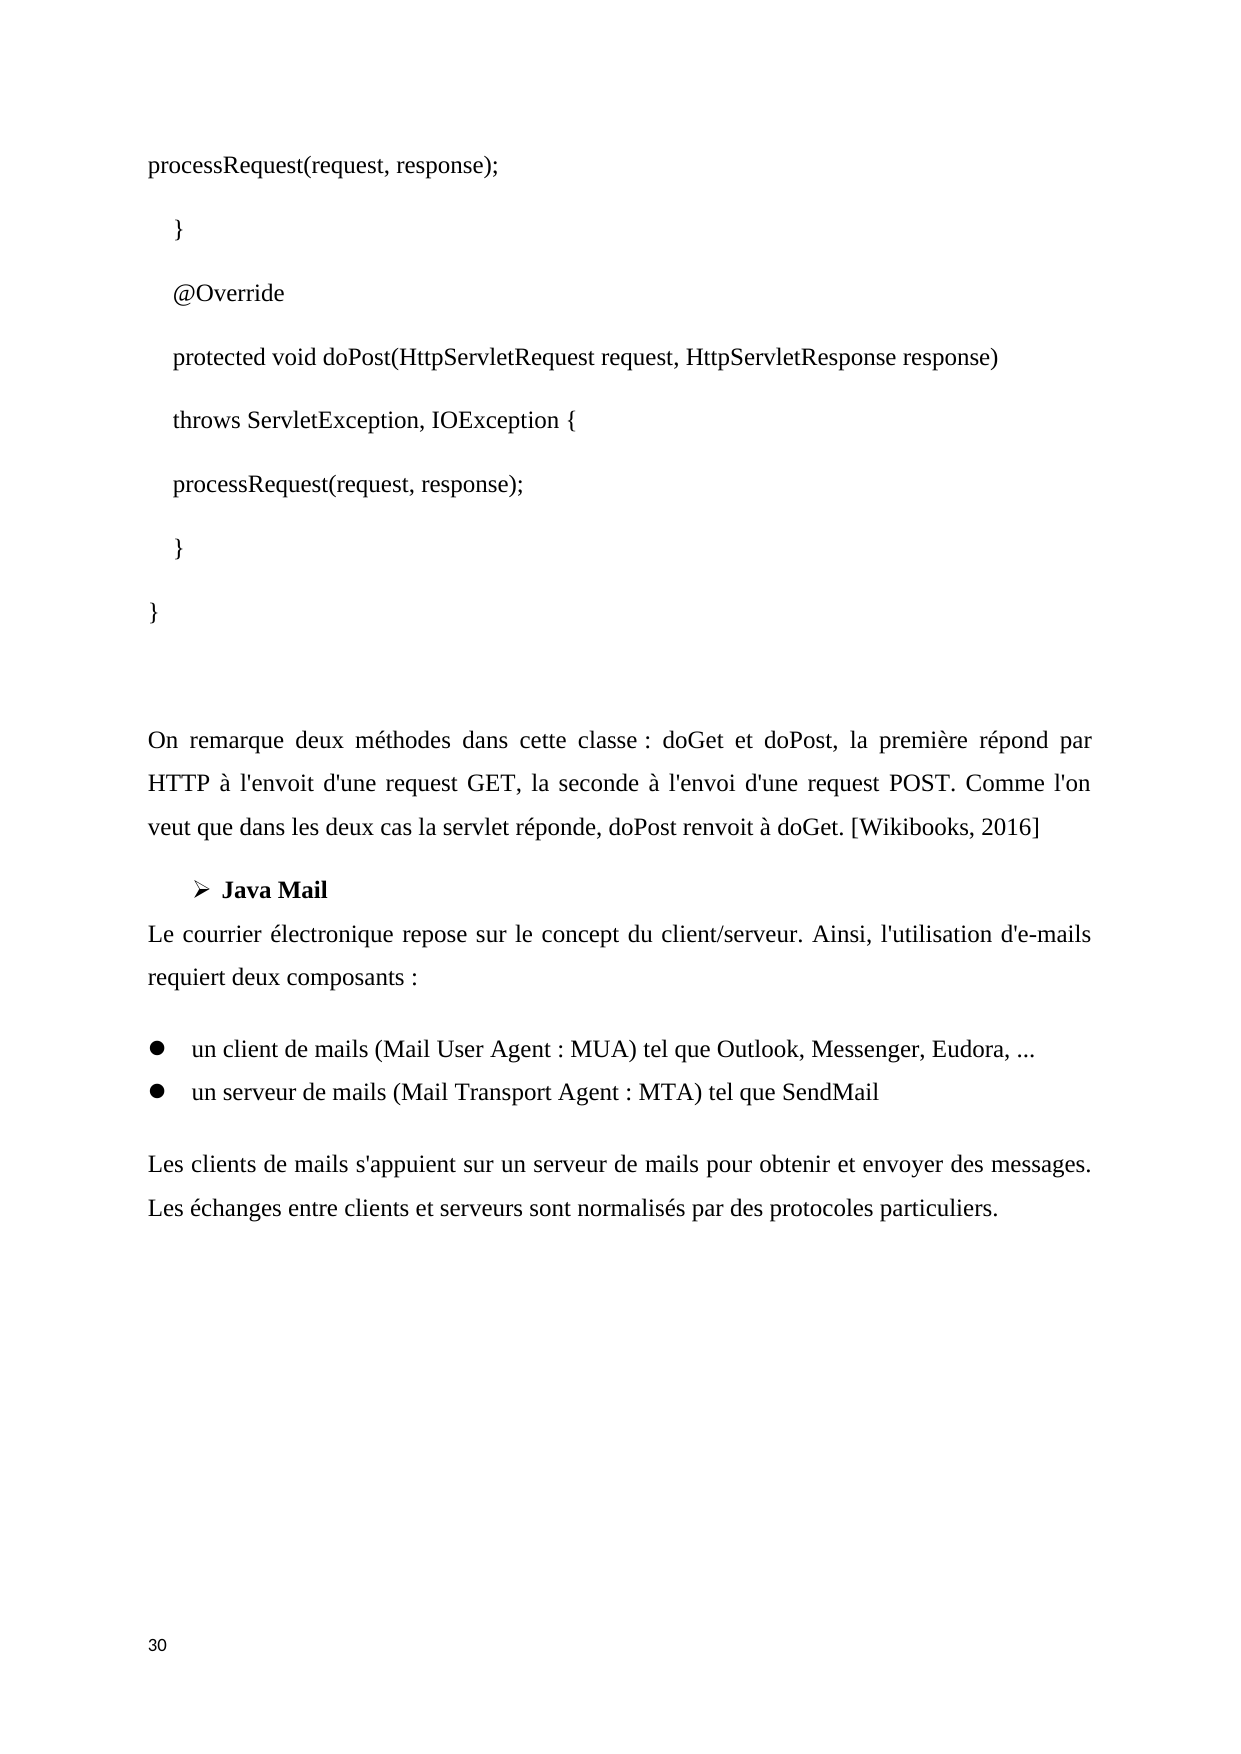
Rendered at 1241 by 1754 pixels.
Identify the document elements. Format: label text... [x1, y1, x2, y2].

text protected void doPost(HttpServletRequest request, HttpServletResponse response) [139, 339, 1101, 370]
text } [139, 531, 1101, 562]
text throws ServletException, IOException { [139, 403, 1101, 434]
text On remarque deux méthodes dans cette classe : doGet et doPost, la première répond par HTTP à l'envoit d'une request GET, la seconde à l'envoi d'une request POST. Comme l'on veut que dans les deux cas la servlet réponde, doPost renvoit à doGet. [Wikibooks, 2016] [139, 723, 1101, 840]
text @Override [139, 276, 1101, 306]
list un serveur de mails (Mail Transport Agent : MTA) tel que SendMail [139, 1075, 1101, 1106]
list Java Mail Le courrier électronique repose sur le concept du client/serveur. Ainsi, l'utilisation d'e-mails requiert deux composants : [139, 873, 1101, 991]
text processRequest(request, response); [139, 148, 1101, 178]
text Les clients de mails s'appuient sur un serveur de mails pour obtenir et envoyer des messages. Les échanges entre clients et serveurs sont normalisés par des protocoles particuliers. [139, 1147, 1101, 1223]
text } [139, 595, 1101, 626]
text } [139, 212, 1101, 242]
list un client de mails (Mail User Agent : MUA) tel que Outlook, Messenger, Eudora, ... [139, 1032, 1101, 1063]
text processRequest(request, response); [139, 467, 1101, 498]
